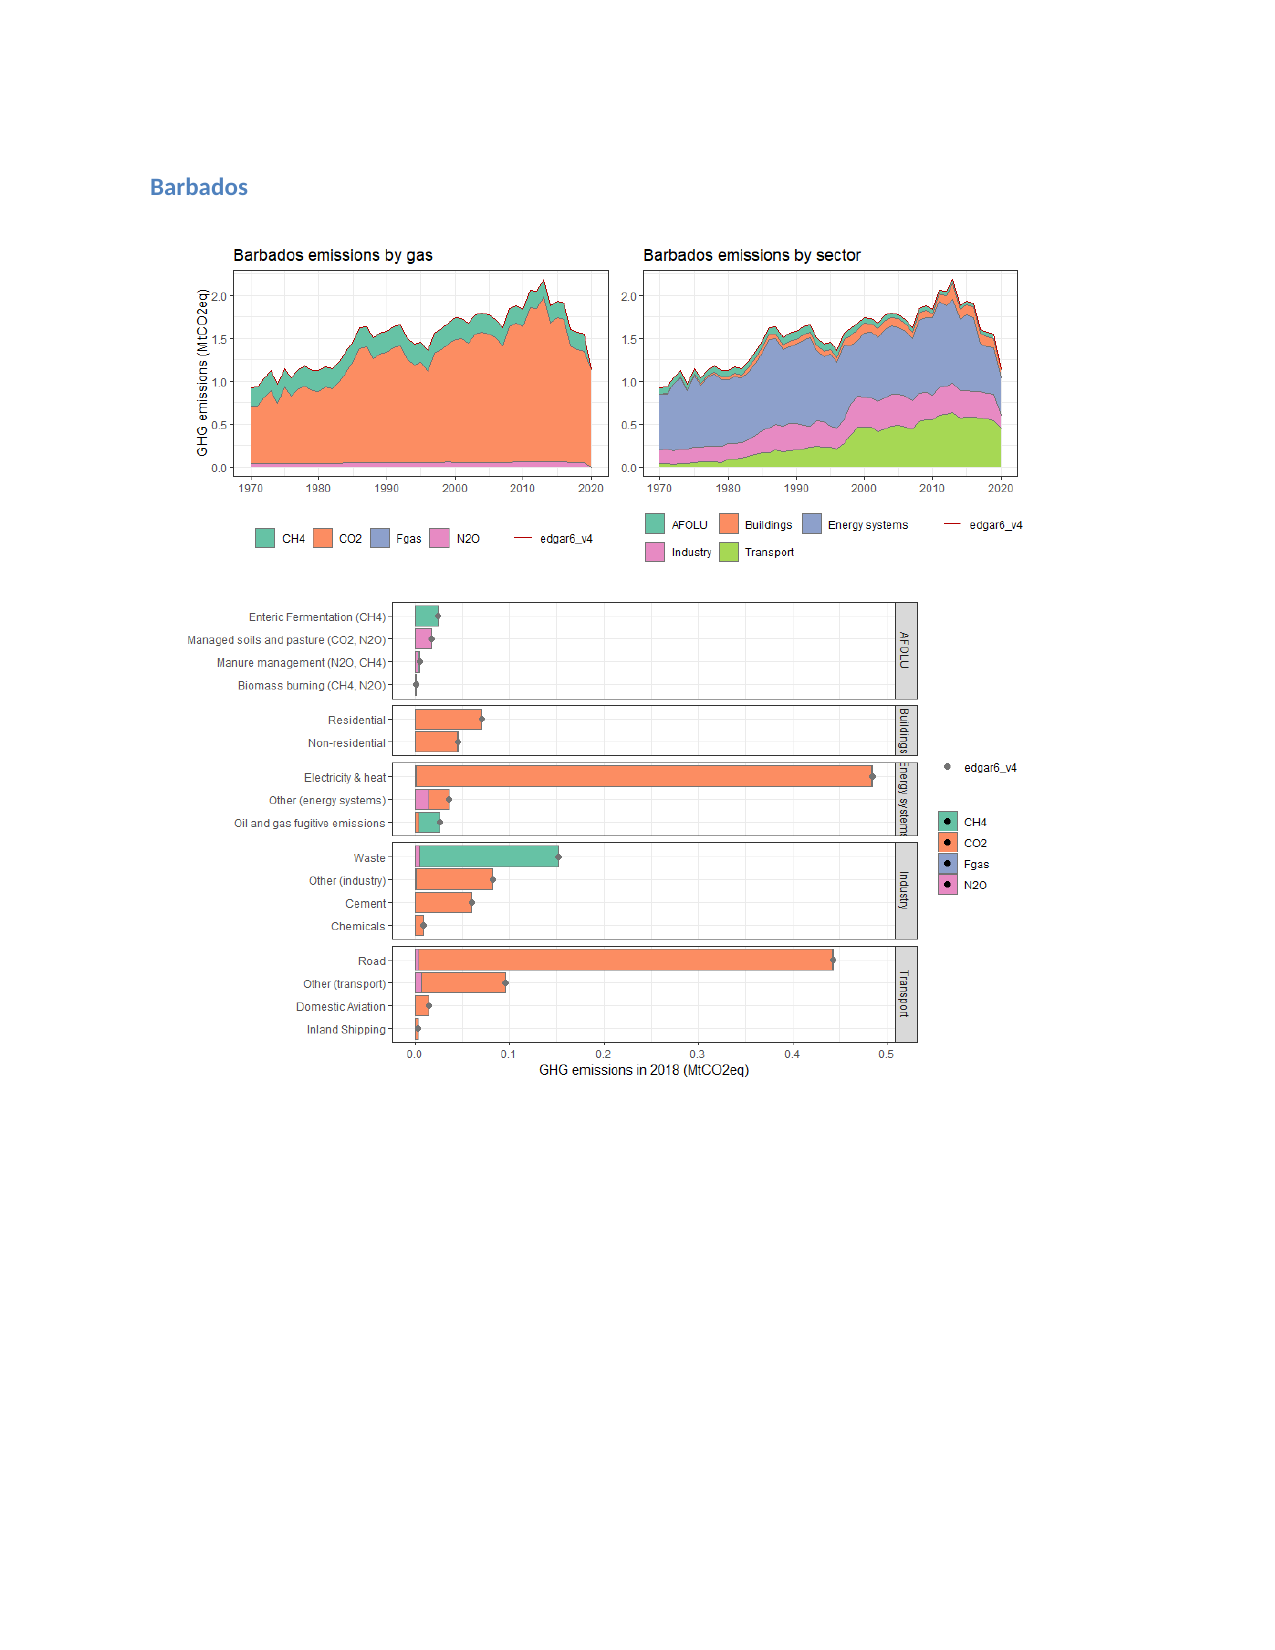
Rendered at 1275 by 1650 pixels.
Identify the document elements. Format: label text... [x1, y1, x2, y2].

picture [168, 220, 1044, 1096]
subtitle Barbados [150, 171, 1125, 201]
